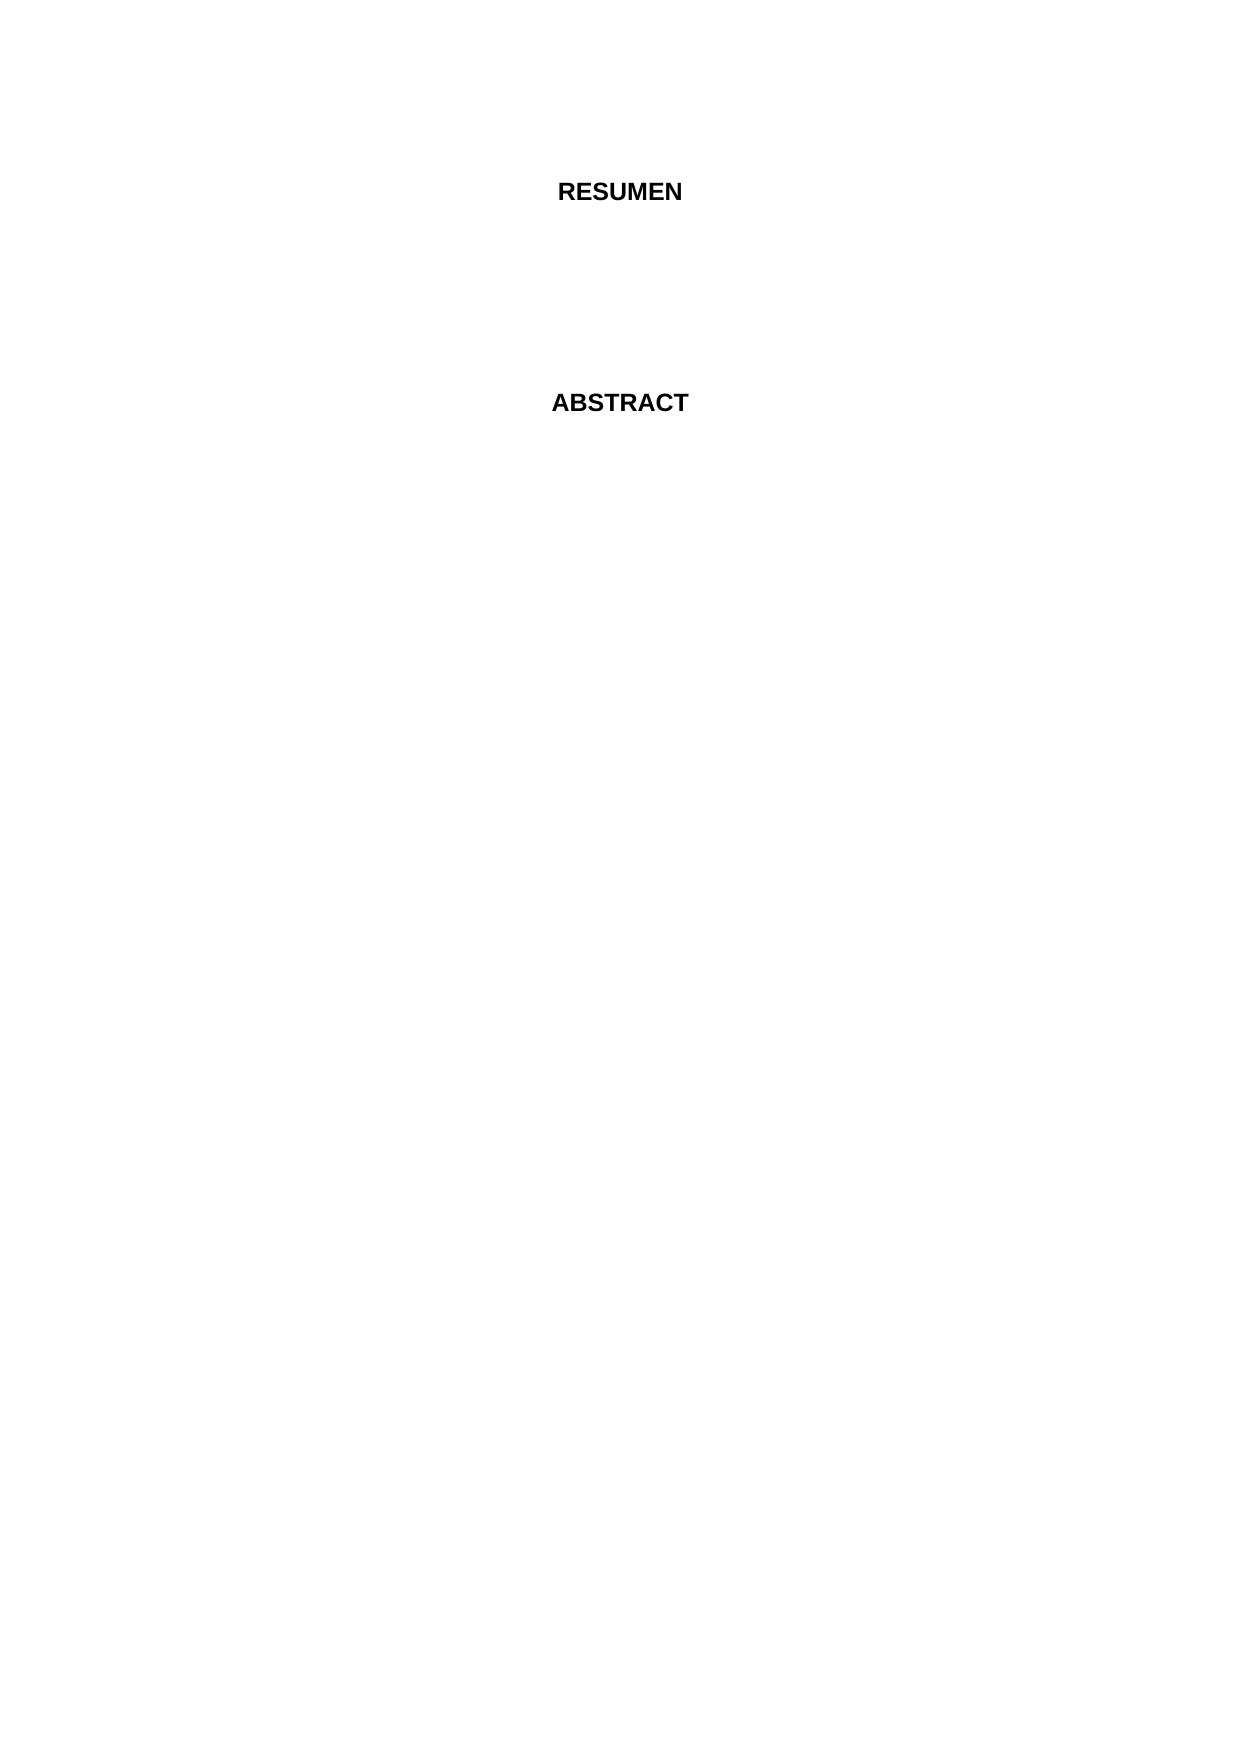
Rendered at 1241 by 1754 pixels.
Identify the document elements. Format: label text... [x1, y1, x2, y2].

text ABSTRACT [177, 388, 1063, 417]
text RESUMEN [177, 177, 1063, 206]
